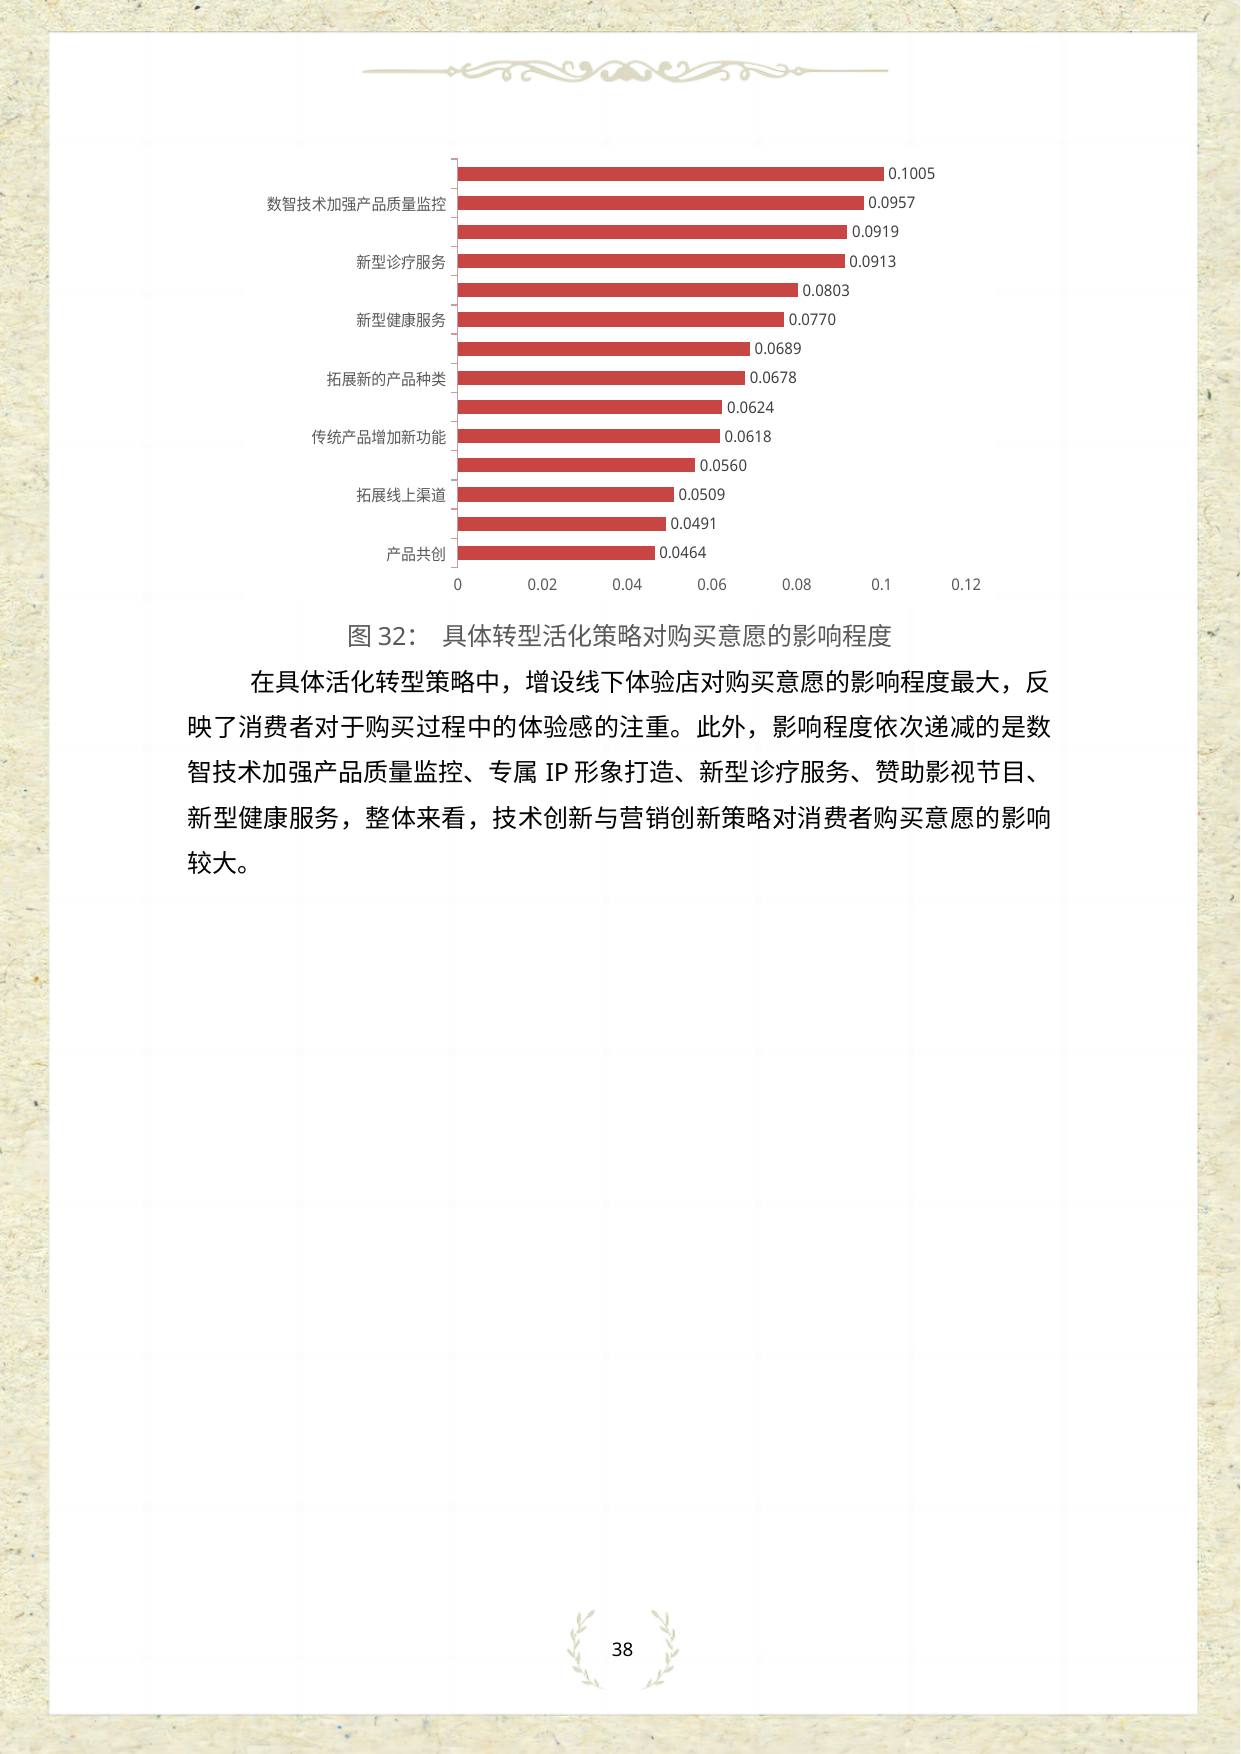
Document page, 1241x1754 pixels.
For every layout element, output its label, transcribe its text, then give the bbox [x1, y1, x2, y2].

text 在具体活化转型策略中，增设线下体验店对购买意愿的影响程度最大，反映了消费者对于购买过程中的体验感的注重。此外，影响程度依次递减的是数智技术加强产品质量监控、专属IP形象打造、新型诊疗服务、赞助影视节目、新型健康服务，整体来看，技术创新与营销创新策略对消费者购买意愿的影响较大。 [187, 662, 1053, 879]
picture [0, 0, 1241, 1754]
text 图32： 具体转型活化策略对购买意愿的影响程度 [187, 617, 1053, 653]
